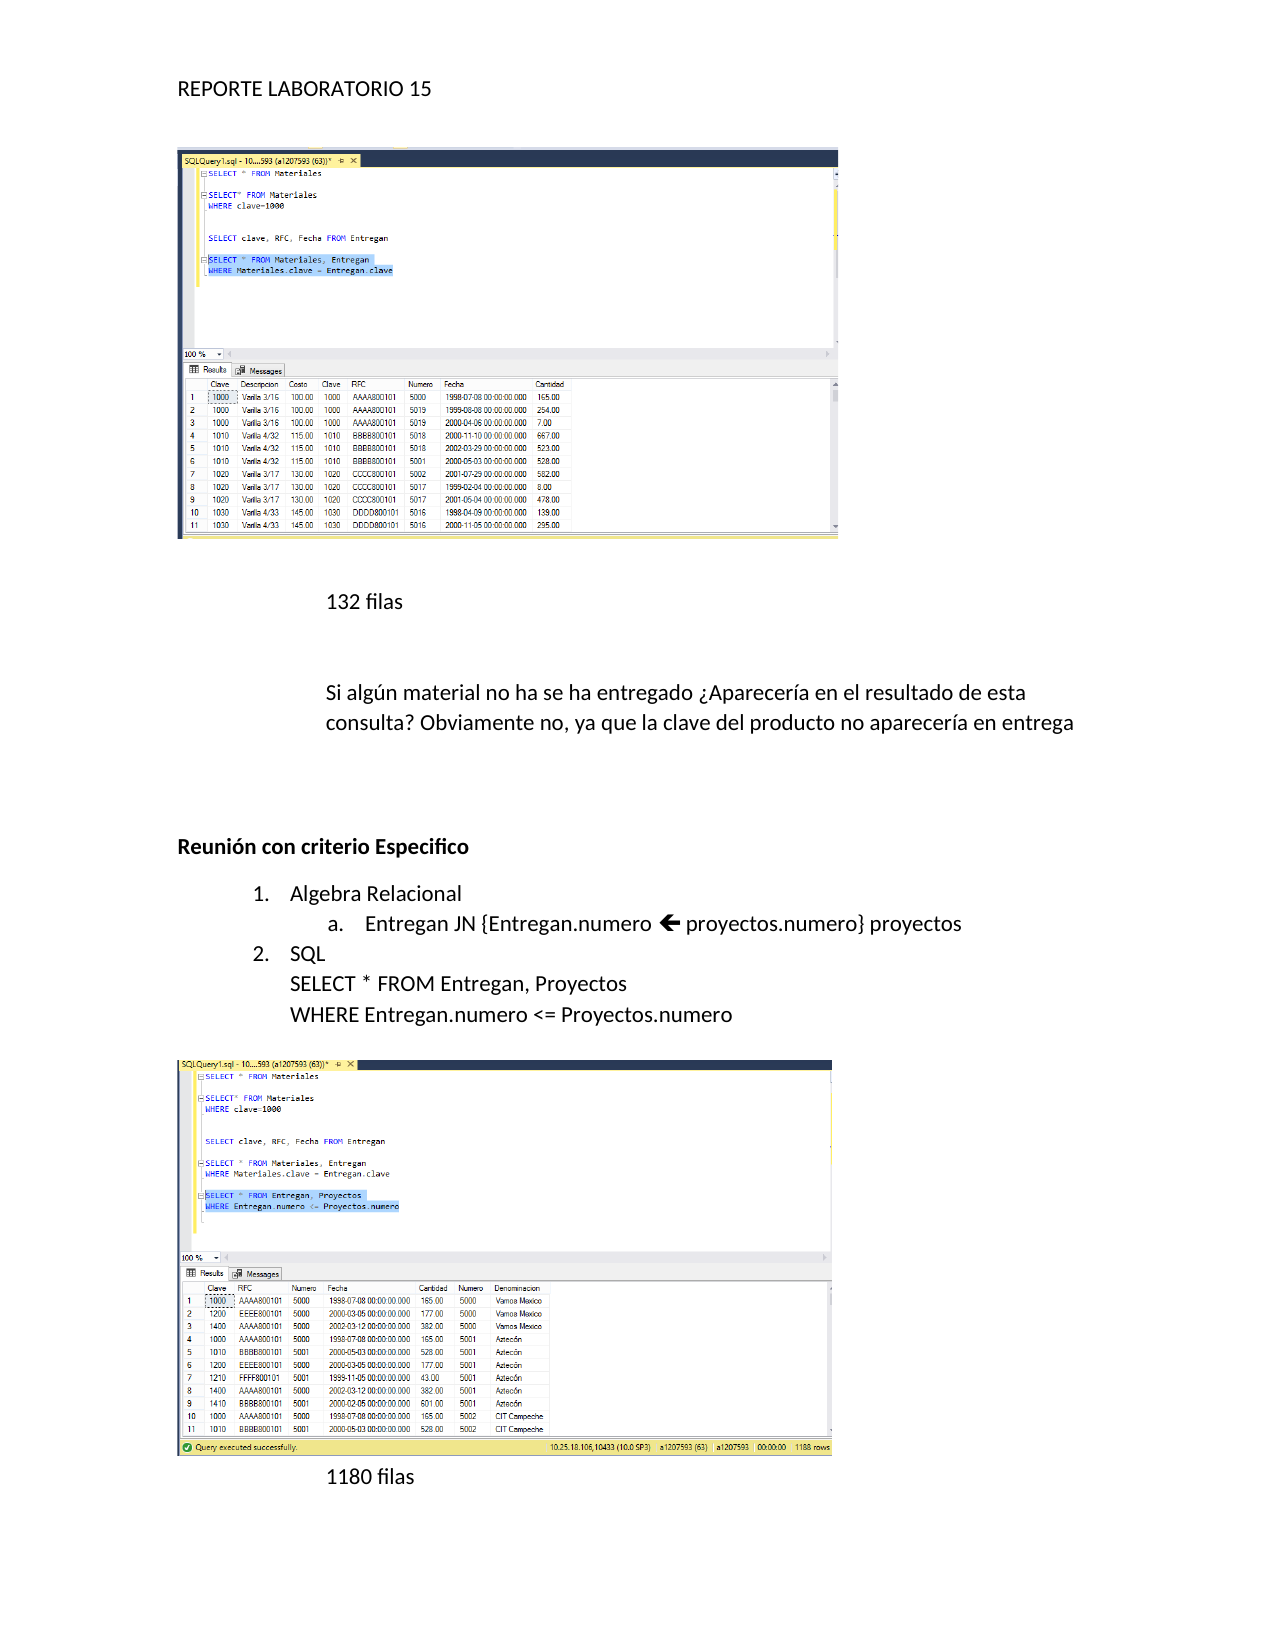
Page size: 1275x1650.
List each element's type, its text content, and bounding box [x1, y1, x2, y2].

picture [177, 1060, 832, 1456]
list Entregan JN {Entregan.numero proyectos.numero} proyectos [327, 909, 1098, 937]
list Si algún material no ha se ha entregado ¿Aparecería en el resultado de esta consulta? Obviamente no, ya que la clave del producto no aparecería en entrega [326, 648, 1098, 736]
list SQL SELECT * FROM Entregan, Proyectos WHERE Entregan.numero <= Proyectos.numero [252, 939, 1098, 1028]
picture [177, 147, 839, 539]
list 1180 filas [326, 1432, 1098, 1490]
list 132 filas [326, 587, 1098, 615]
list Algebra Relacional [252, 879, 1098, 907]
text Reunión con criterio Especifico [177, 832, 1098, 860]
